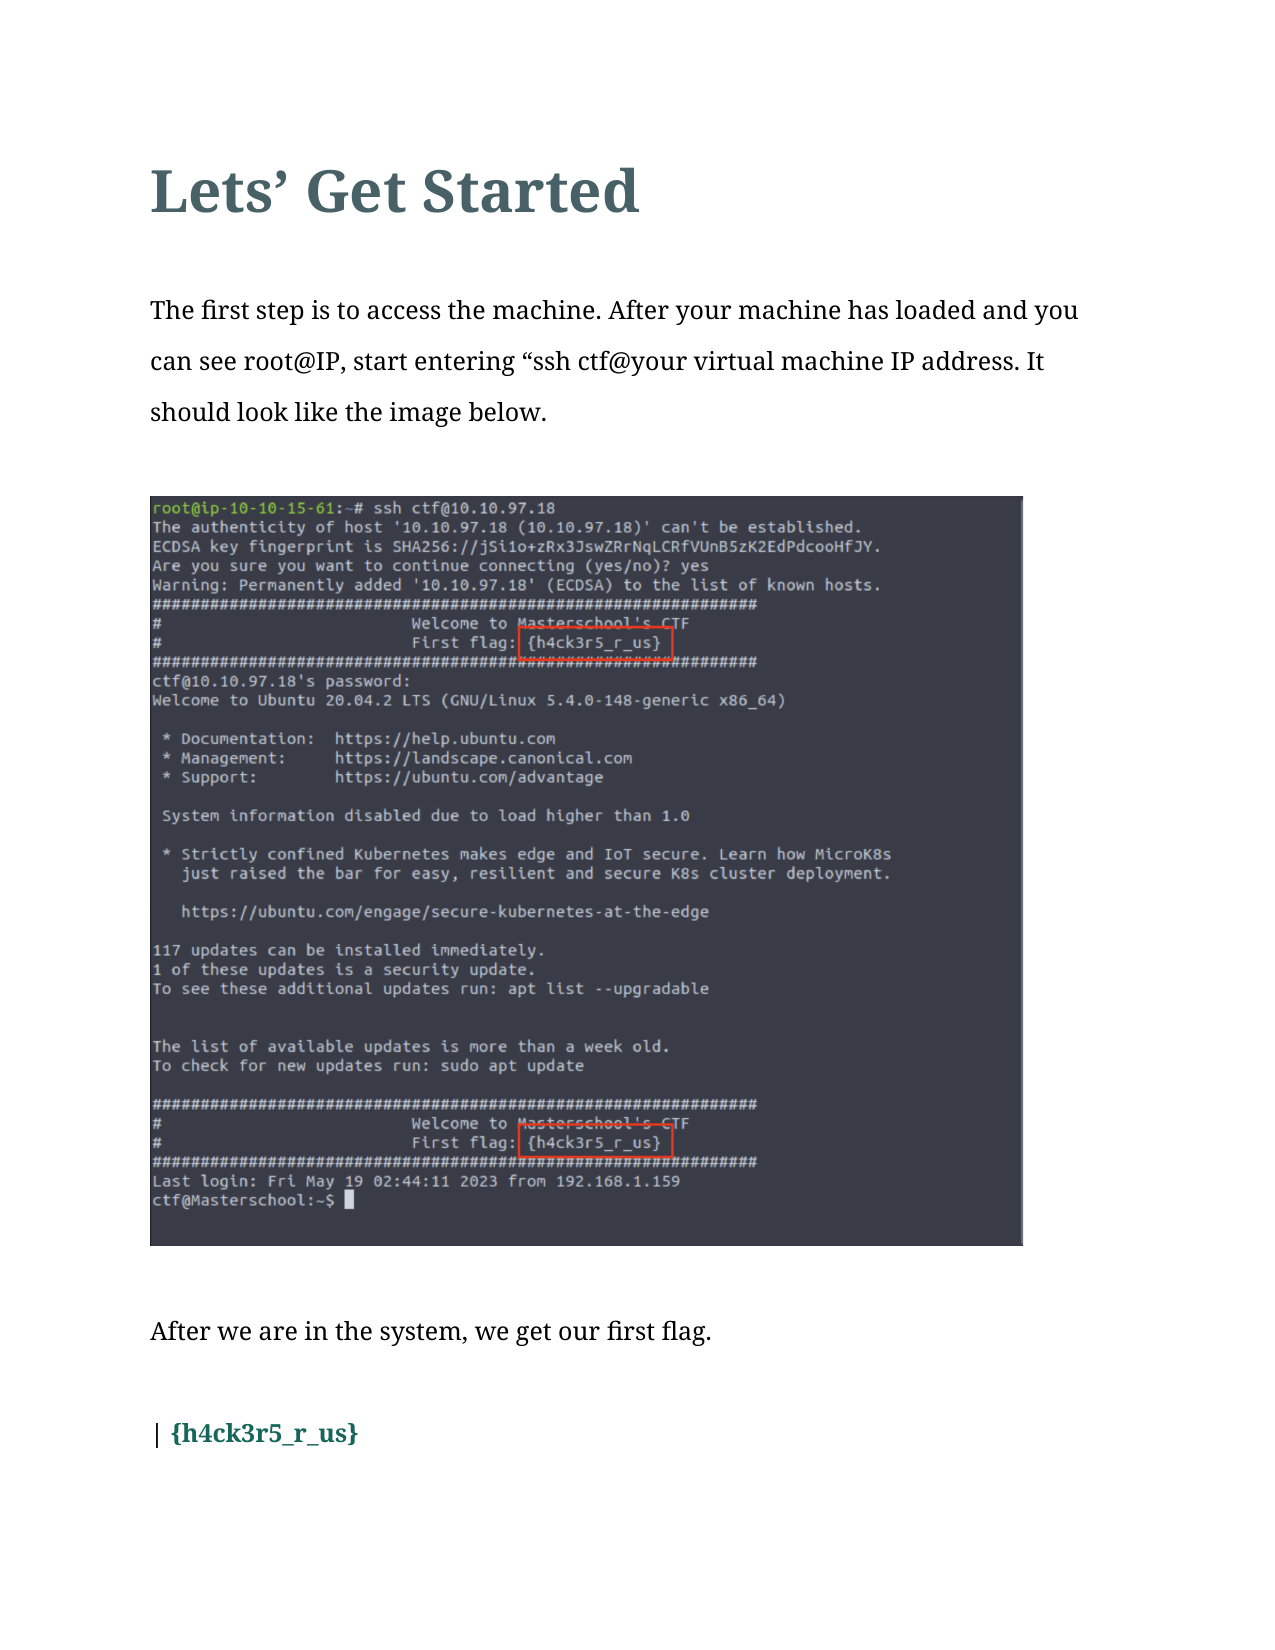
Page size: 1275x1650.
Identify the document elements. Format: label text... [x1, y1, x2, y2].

text | {h4ck3r5_r_us} [150, 1415, 1125, 1449]
text Lets’ Get Started [150, 150, 1125, 229]
picture [150, 496, 1024, 1246]
text After we are in the system, we get our first flag. [150, 1313, 1125, 1347]
text The first step is to access the machine. After your machine has loaded and you can see root@IP, start entering “ssh ctf@your virtual machine IP address. It should look like the image below. [150, 292, 1125, 428]
